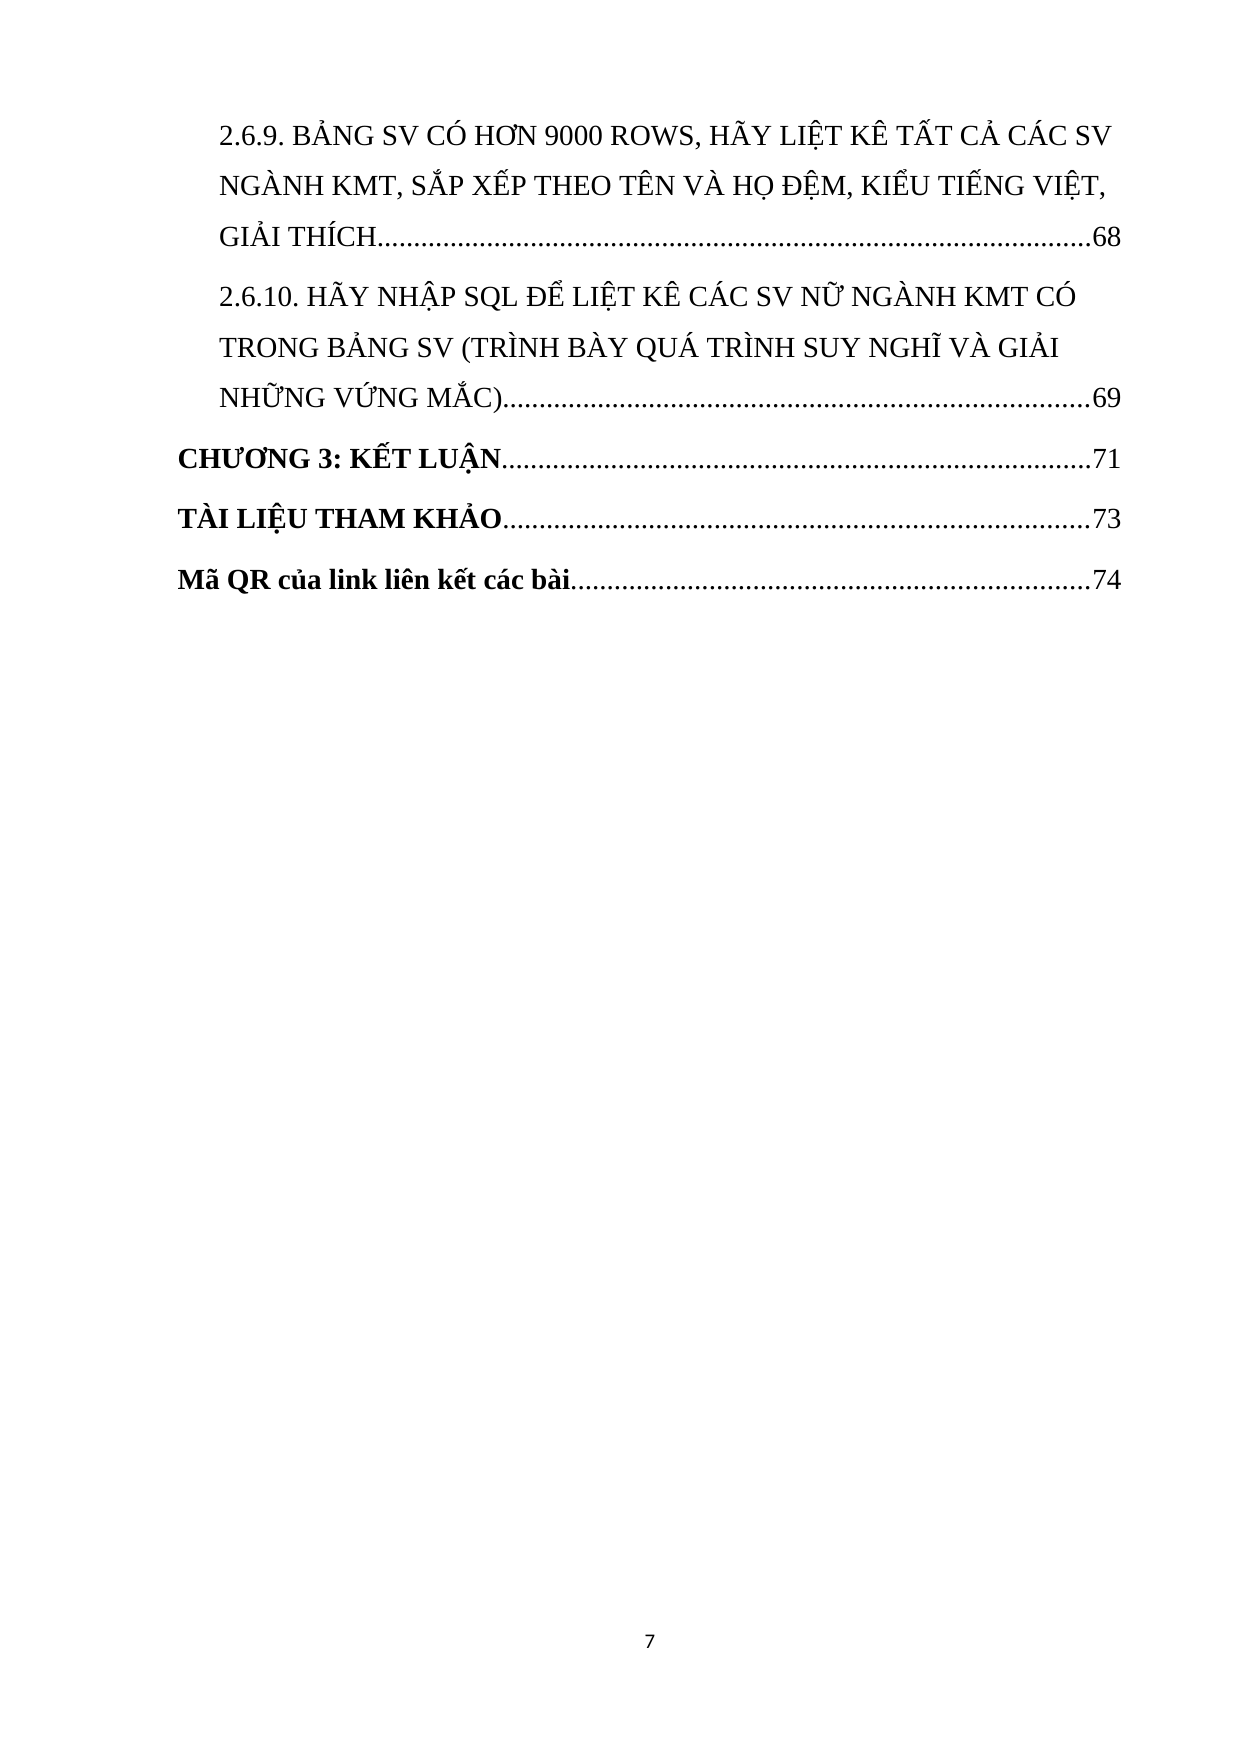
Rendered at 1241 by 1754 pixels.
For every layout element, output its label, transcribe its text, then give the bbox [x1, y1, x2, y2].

text Mã QR của link liên kết các bài 74 [177, 562, 1122, 596]
text 2.6.10. HÃY NHẬP SQL ĐỂ LIỆT KÊ CÁC SV NỮ NGÀNH KMT CÓ TRONG BẢNG SV (TRÌNH BÀY QUÁ TRÌNH SUY NGHĨ VÀ GIẢI NHỮNG VỨNG MẮC). 69 [219, 279, 1122, 414]
text 2.6.9. BẢNG SV CÓ HƠN 9000 ROWS, HÃY LIỆT KÊ TẤT CẢ CÁC SV NGÀNH KMT, SẮP XẾP THEO TÊN VÀ HỌ ĐỆM, KIỂU TIẾNG VIỆT, GIẢI THÍCH. 68 [219, 118, 1122, 252]
text CHƯƠNG 3: KẾT LUẬN 71 [177, 441, 1122, 474]
text TÀI LIỆU THAM KHẢO 73 [177, 502, 1122, 535]
